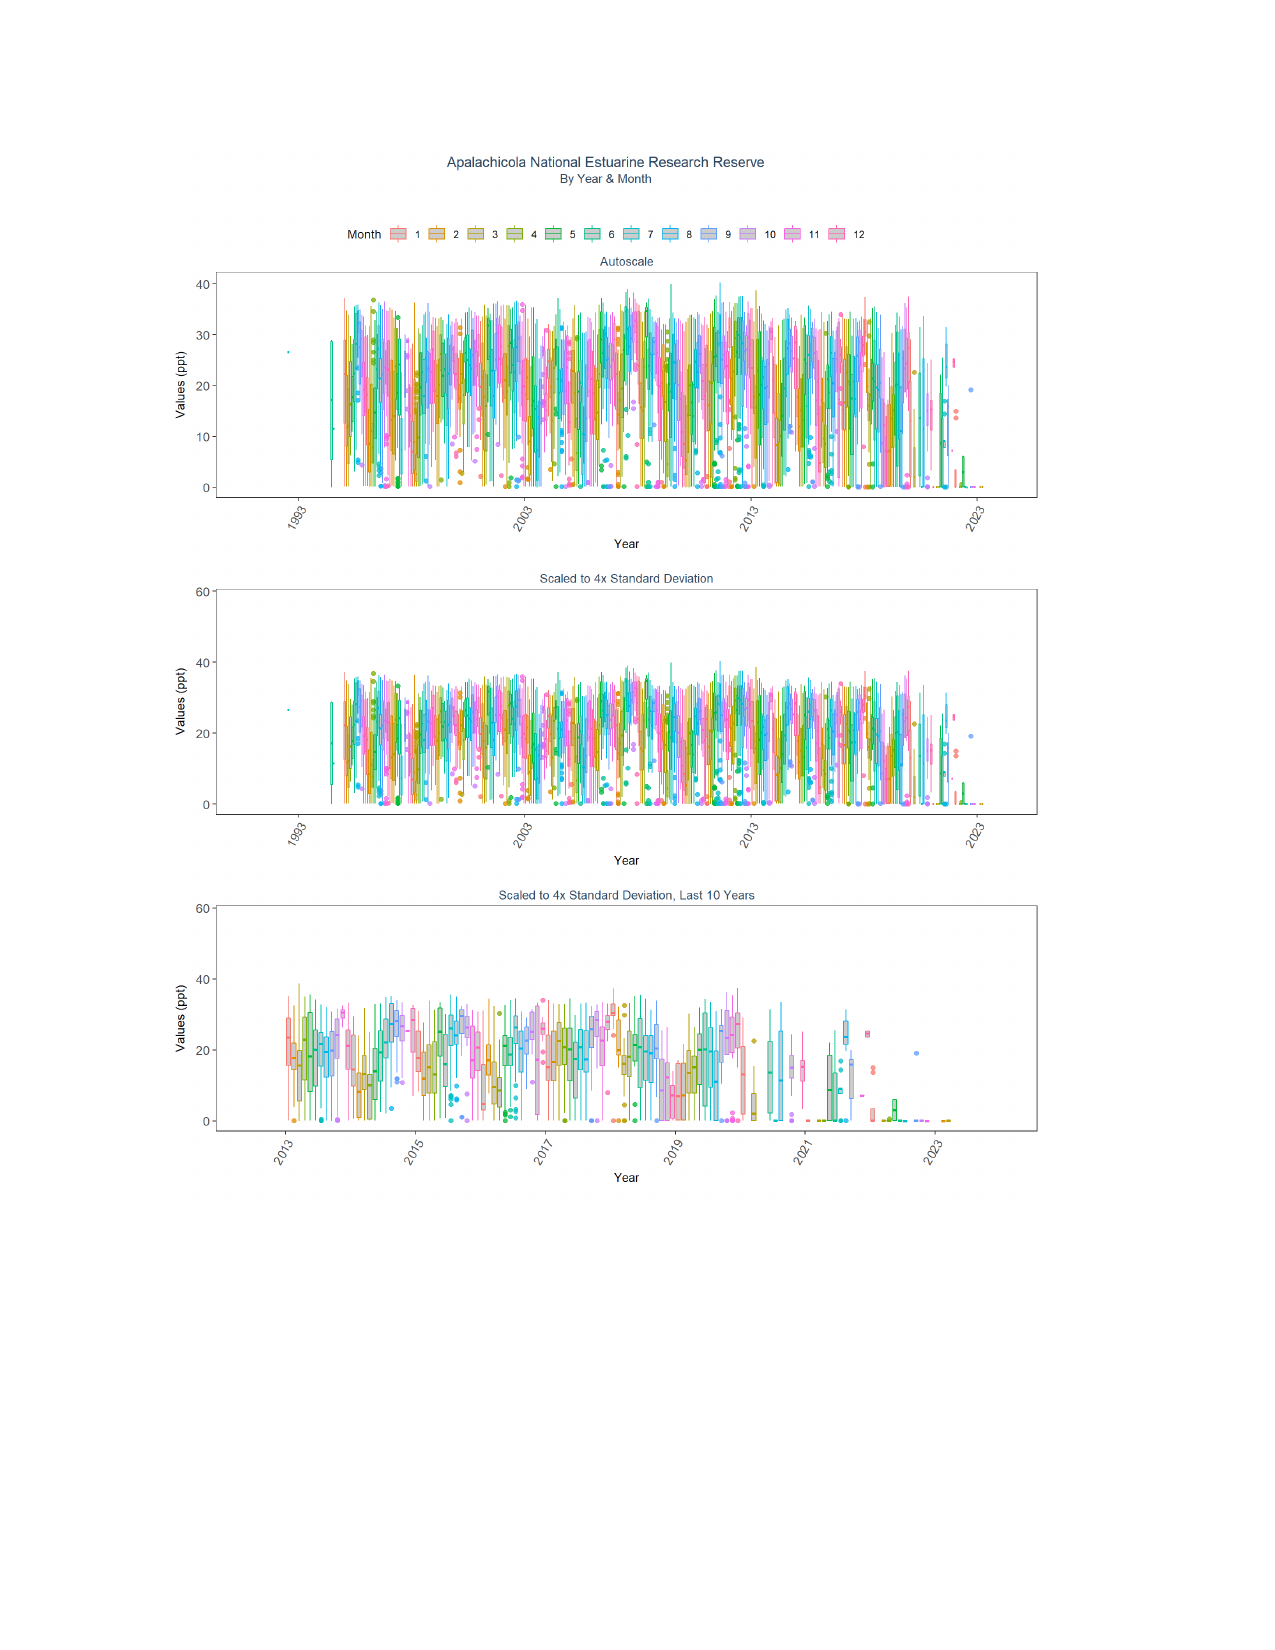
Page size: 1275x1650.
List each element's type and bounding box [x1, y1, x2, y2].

picture [168, 150, 1044, 1200]
